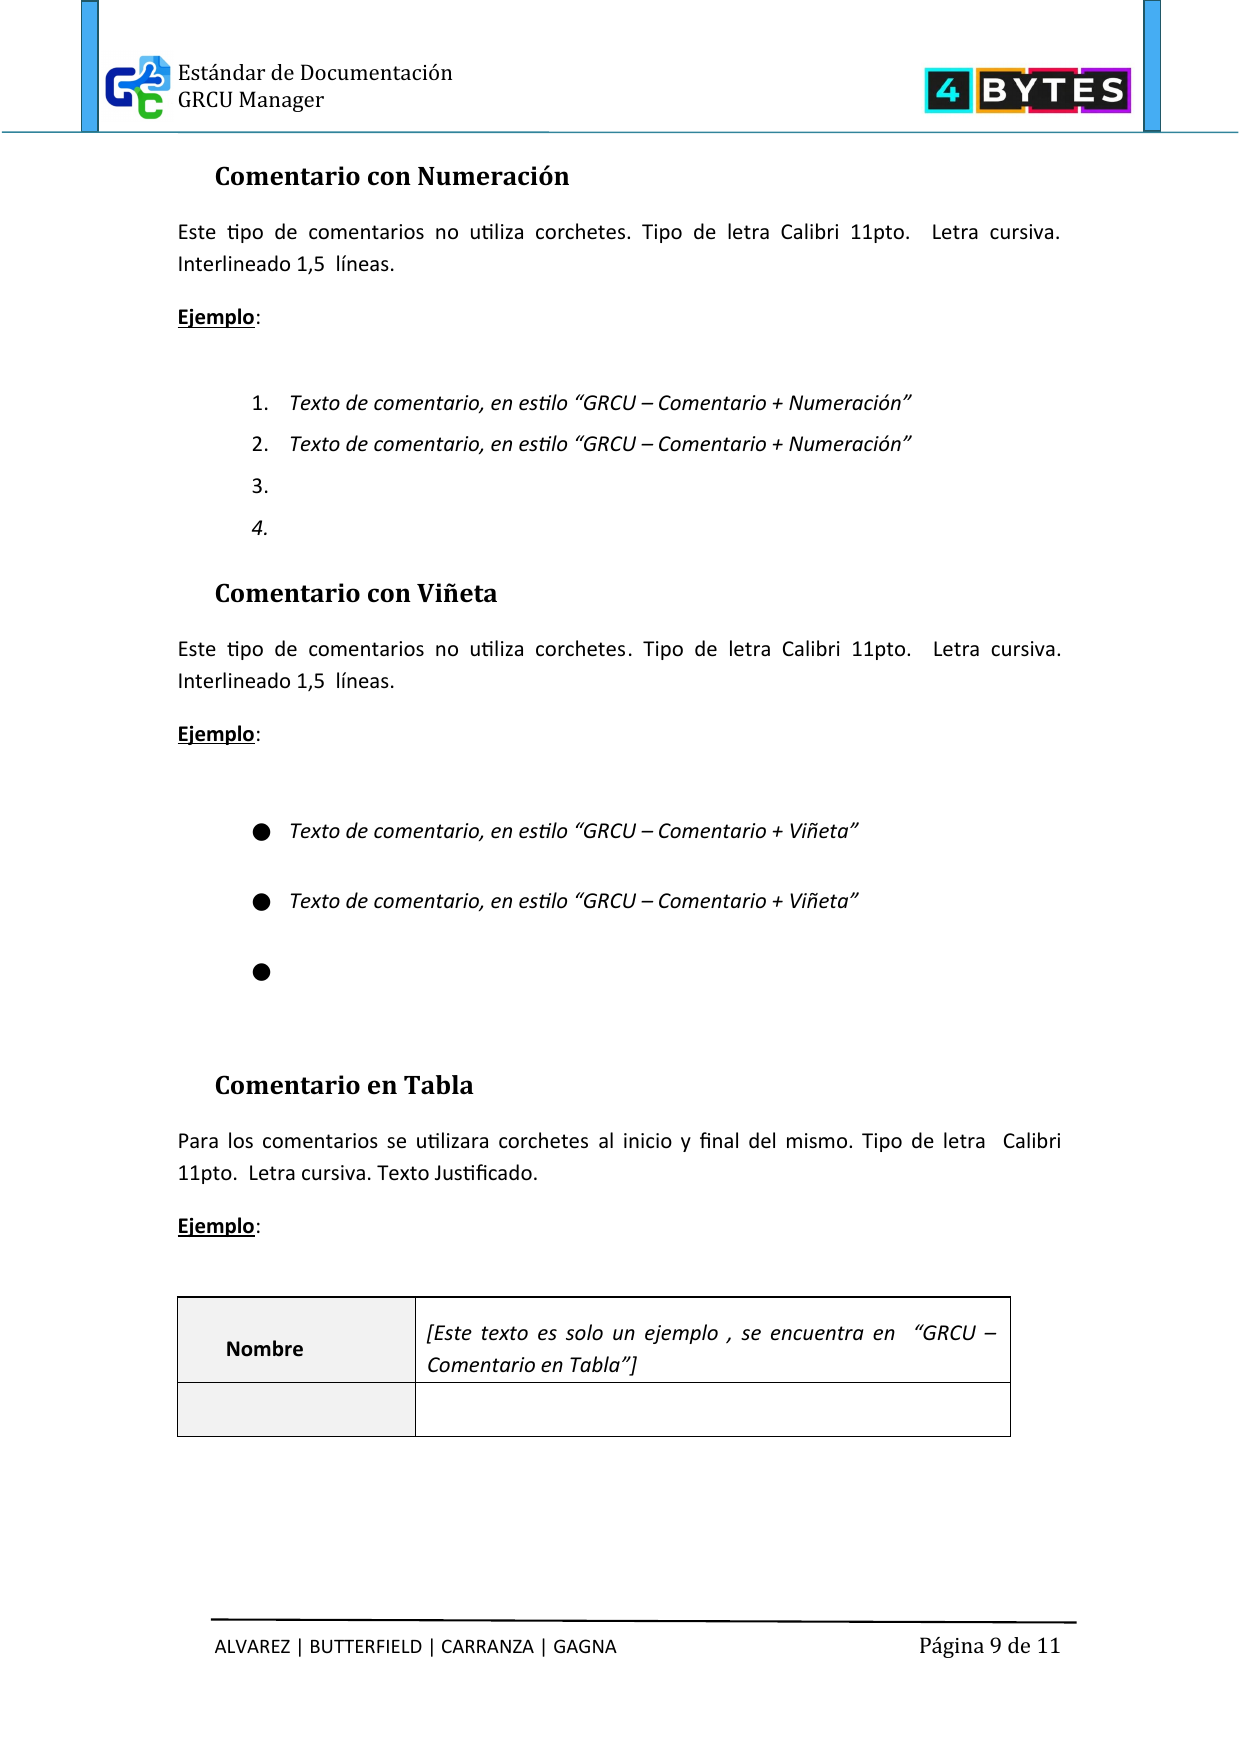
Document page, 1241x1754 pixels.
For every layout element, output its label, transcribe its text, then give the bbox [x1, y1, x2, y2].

subtitle Comentario con Numeración [214, 160, 1063, 192]
list Texto de comentario, en estilo “GRCU – Comentario + Numeración” [251, 429, 1063, 458]
picture [101, 50, 175, 122]
list Texto de comentario, en estilo “GRCU – Comentario + Viñeta” [251, 804, 1063, 851]
subtitle Comentario en Tabla [214, 1069, 1063, 1100]
text Para los comentarios se utilizara corchetes al inicio y final del mismo. Tipo de letra Calibri 11pto. Letra cursiva. Texto Justificado. [177, 1126, 1063, 1186]
table_cell [178, 1383, 415, 1436]
table_header [Este texto es solo un ejemplo , se encuentra en “GRCU – Comentario en Tabla”] [416, 1298, 1010, 1382]
list Texto de comentario, en estilo “GRCU – Comentario + Numeración” [251, 388, 1063, 416]
text Este tipo de comentarios no utiliza corchetes. Tipo de letra Calibri 11pto. Letra cursiva. Interlineado 1,5 líneas. [177, 634, 1063, 694]
text Este tipo de comentarios no utiliza corchetes. Tipo de letra Calibri 11pto. Letra cursiva. Interlineado 1,5 líneas. [177, 217, 1063, 277]
table_cell [416, 1383, 1010, 1436]
text Ejemplo: [177, 719, 1063, 747]
subtitle Comentario con Viñeta [214, 576, 1063, 608]
text Ejemplo: [177, 1211, 1063, 1239]
list Texto de comentario, en estilo “GRCU – Comentario + Viñeta” [251, 874, 1063, 921]
picture [921, 60, 1135, 118]
text Ejemplo: [177, 302, 1063, 330]
table_header Nombre [178, 1298, 415, 1382]
